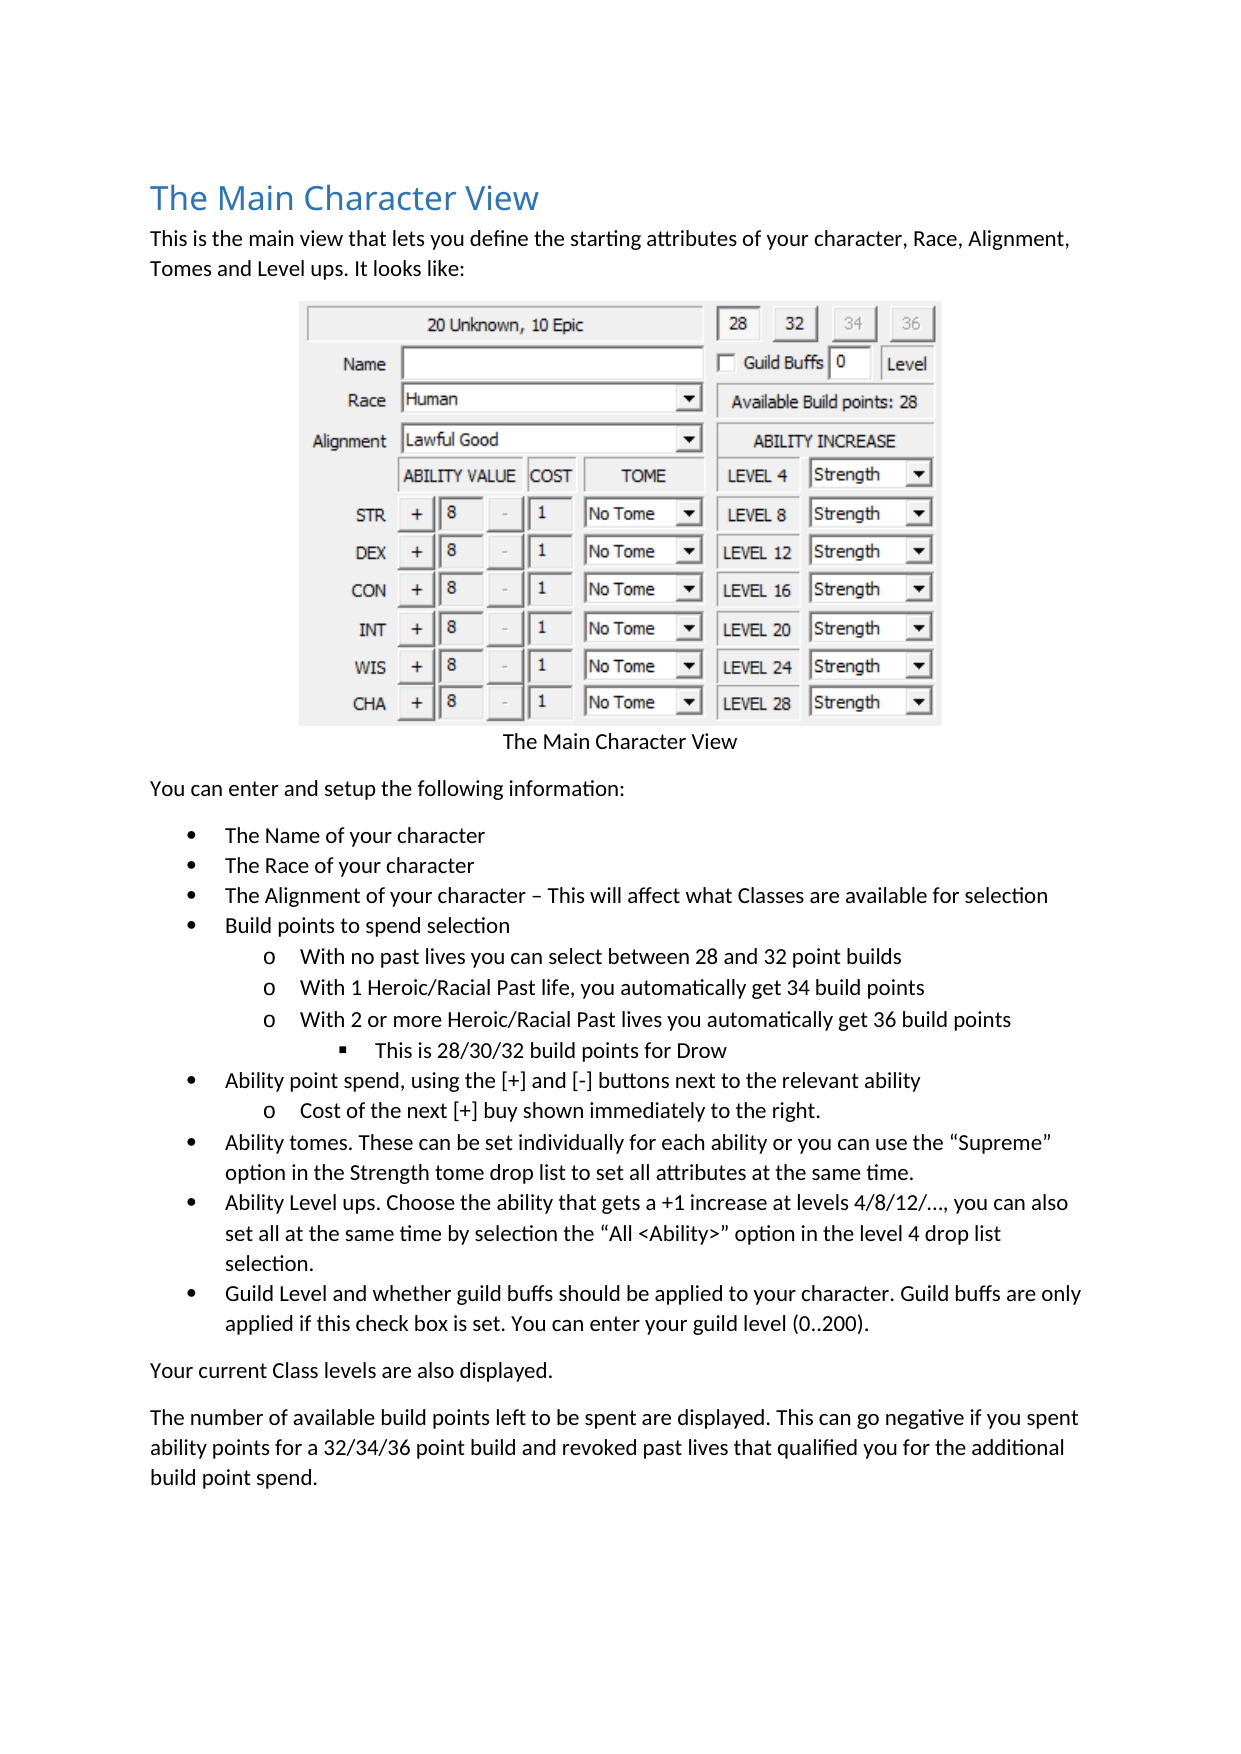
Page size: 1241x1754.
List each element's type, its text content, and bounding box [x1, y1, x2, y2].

subtitle The Main Character View [150, 175, 1090, 220]
list With no past lives you can select between 28 and 32 point builds [262, 942, 1090, 971]
text You can enter and setup the following information: [150, 774, 1090, 802]
list The Name of your character [187, 821, 1090, 849]
list Cost of the next [+] buy shown immediately to the right. [262, 1097, 1090, 1126]
list This is 28/30/32 build points for Drow [337, 1036, 1090, 1064]
text The number of available build points left to be spent are displayed. This can go negative if you spent ability points for a 32/34/36 point build and revoked past lives that qualified you for the additional build point spend. [150, 1403, 1090, 1492]
list With 1 Heroic/Racial Past life, you automatically get 34 build points [262, 973, 1090, 1002]
list Ability tomes. These can be set individually for each ability or you can use the “Supreme” option in the Strength tome drop list to set all attributes at the same time. [187, 1128, 1090, 1186]
list Build points to spend selection [187, 912, 1090, 940]
list Ability point spend, using the [+] and [-] buttons next to the relevant ability [187, 1066, 1090, 1094]
text The Main Character View [150, 727, 1090, 755]
list Ability Level ups. Choose the ability that gets a +1 increase at levels 4/8/12/…, you can also set all at the same time by selection the “All <Ability>” option in the level 4 drop list selection. [187, 1188, 1090, 1277]
picture [298, 301, 942, 726]
text This is the main view that lets you define the starting attributes of your character, Race, Alignment, Tomes and Level ups. It looks like: [150, 224, 1090, 282]
list The Race of your character [187, 851, 1090, 879]
list With 2 or more Heroic/Racial Past lives you automatically get 36 build points [262, 1005, 1090, 1034]
text Your current Class levels are also displayed. [150, 1356, 1090, 1384]
list The Alignment of your character – This will affect what Classes are available for selection [187, 881, 1090, 909]
list Guild Level and whether guild buffs should be applied to your character. Guild buffs are only applied if this check box is set. You can enter your guild level (0..200). [187, 1279, 1090, 1337]
